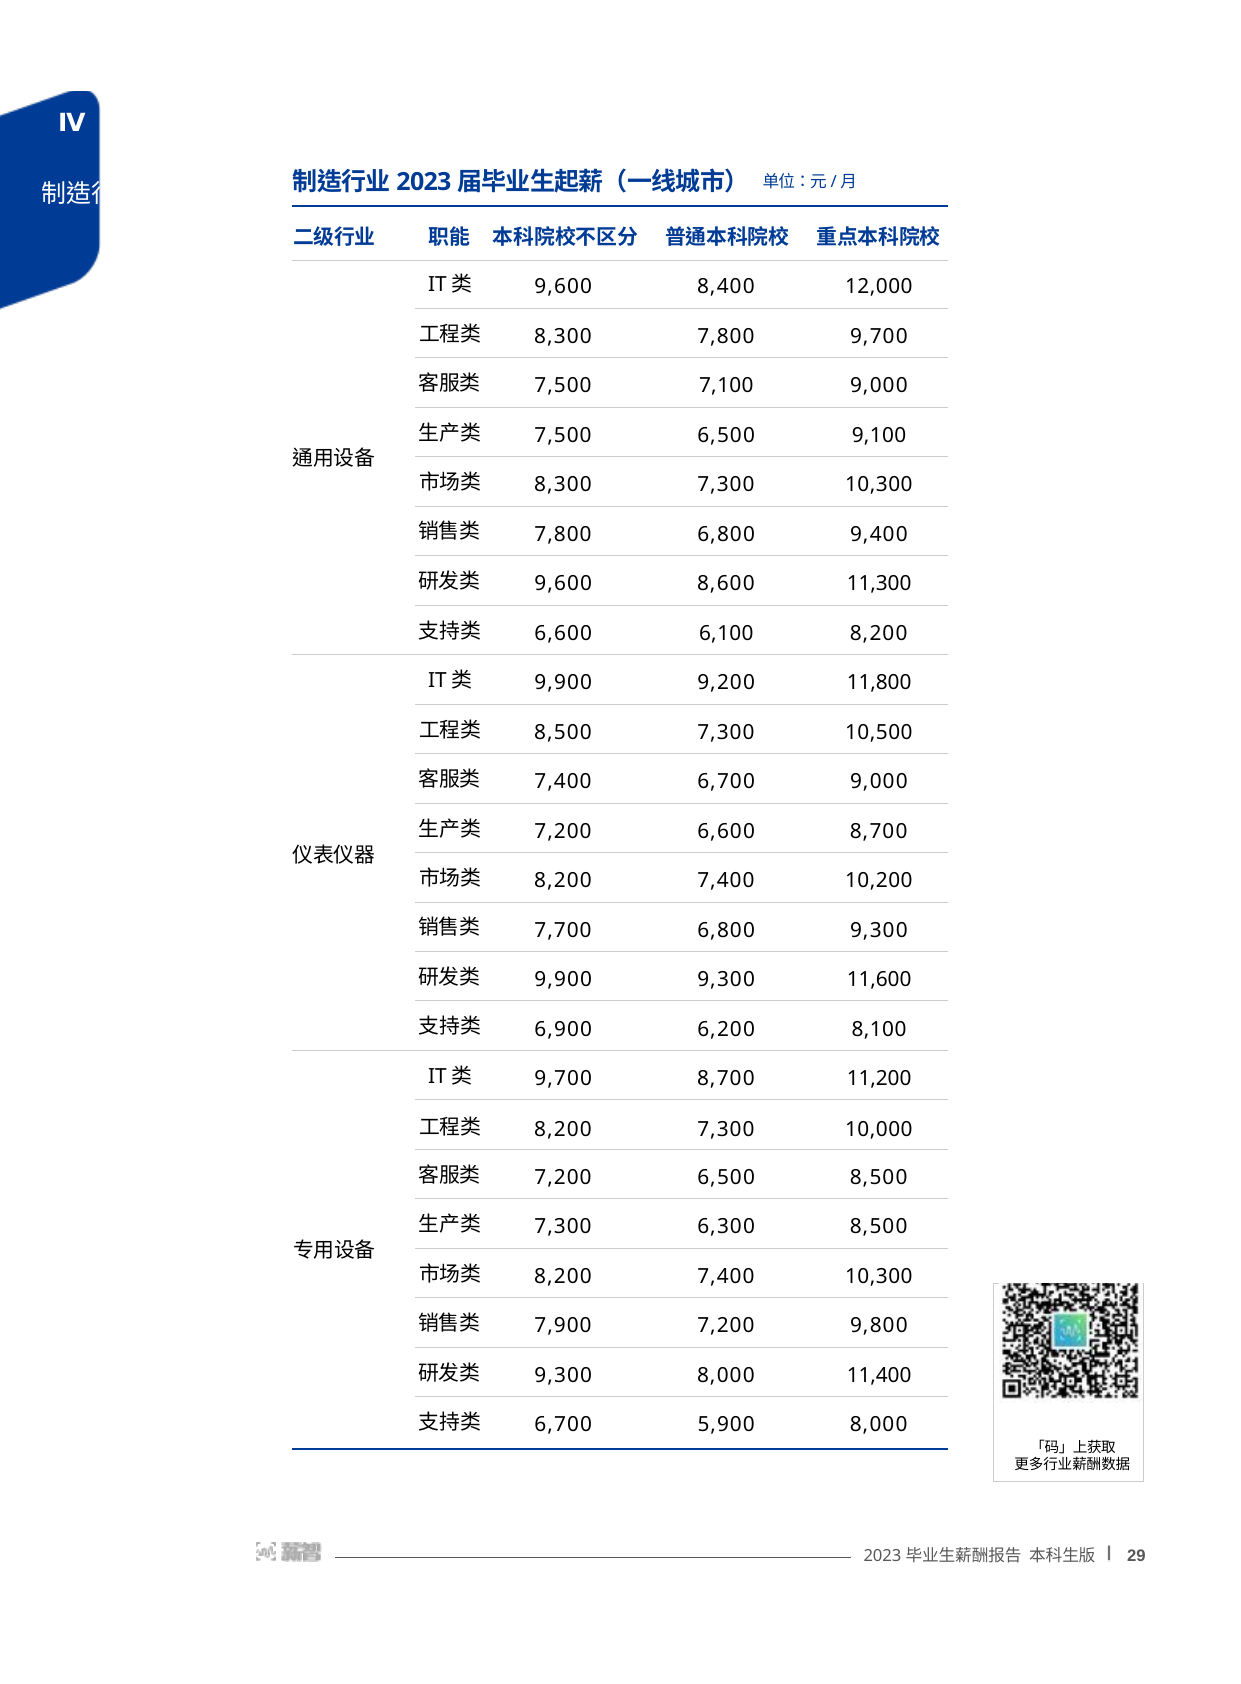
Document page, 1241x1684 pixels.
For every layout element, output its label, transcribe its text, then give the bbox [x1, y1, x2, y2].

table_cell 仪表仪器 [292, 655, 415, 1050]
table_cell 销售类 [415, 903, 486, 951]
table_cell 7,200 [651, 1298, 802, 1347]
table_cell 11,200 [803, 1051, 948, 1099]
table_cell 5,900 [651, 1397, 802, 1448]
table_cell 8,500 [486, 705, 651, 753]
table_cell 8,700 [651, 1051, 802, 1099]
table_cell 8,500 [803, 1150, 948, 1198]
text 制造行业 2023 届毕业生起薪（一线城市） 单位：元 / 月 [293, 171, 1145, 195]
table_cell 支持类 [415, 1001, 486, 1050]
table_cell 6,100 [651, 606, 802, 654]
table_cell 7,900 [486, 1298, 651, 1347]
table_cell 7,400 [651, 1249, 802, 1297]
table_cell 6,800 [651, 507, 802, 555]
table_cell 10,500 [803, 705, 948, 753]
table_cell 6,300 [651, 1199, 802, 1248]
table_header 职能 [415, 207, 486, 260]
table_cell 6,700 [651, 754, 802, 802]
table_cell 9,900 [486, 952, 651, 999]
table_cell 7,300 [651, 1100, 802, 1149]
table_cell 7,100 [651, 358, 802, 407]
table_cell 7,800 [486, 507, 651, 555]
table_cell 9,100 [803, 408, 948, 456]
table_cell 7,500 [486, 408, 651, 456]
table_header 本科院校不区分 [486, 207, 651, 260]
table_cell 8,200 [803, 606, 948, 654]
text 2023 毕业生薪酬报告 本科生版 29 [0, 1544, 1145, 1566]
table_cell 支持类 [415, 1397, 486, 1448]
table_cell 生产类 [415, 804, 486, 852]
table_cell 8,600 [651, 556, 802, 604]
table_cell 销售类 [415, 1298, 486, 1347]
table_cell IT 类 [415, 655, 486, 703]
table_header 重点本科院校 [803, 207, 948, 260]
table_cell 工程类 [415, 705, 486, 753]
table_cell 9,300 [651, 952, 802, 999]
picture [0, 91, 101, 310]
table_cell 7,200 [486, 804, 651, 852]
table_cell 9,600 [486, 556, 651, 604]
table_cell 8,500 [803, 1199, 948, 1248]
picture [998, 1283, 1143, 1403]
table_cell 11,800 [803, 655, 948, 703]
table_cell 专用设备 [292, 1051, 415, 1448]
table_cell 9,800 [803, 1298, 948, 1347]
table_cell 8,000 [803, 1397, 948, 1448]
table_cell 8,200 [486, 1249, 651, 1297]
table_cell 支持类 [415, 606, 486, 654]
table_cell 6,500 [651, 1150, 802, 1198]
table_cell 8,700 [803, 804, 948, 852]
table_cell 9,000 [803, 358, 948, 407]
table_cell 8,300 [486, 309, 651, 357]
table_header 普通本科院校 [651, 207, 802, 260]
table_cell 客服类 [415, 1150, 486, 1198]
table_cell 11,300 [803, 556, 948, 604]
table_cell 生产类 [415, 1199, 486, 1248]
table_cell 8,200 [486, 1100, 651, 1149]
table_cell 7,700 [486, 903, 651, 951]
table_cell 7,200 [486, 1150, 651, 1198]
table_cell 6,800 [651, 903, 802, 951]
table_cell 市场类 [415, 457, 486, 506]
table_cell 9,300 [486, 1348, 651, 1396]
table_cell 10,300 [803, 457, 948, 506]
table_cell 9,400 [803, 507, 948, 555]
table_cell 市场类 [415, 853, 486, 901]
text Ⅳ [58, 111, 1145, 136]
table_cell 工程类 [415, 1100, 486, 1149]
table_cell 9,300 [803, 903, 948, 951]
table_cell 8,200 [486, 853, 651, 901]
table_cell 通用设备 [292, 261, 415, 654]
table_cell 客服类 [415, 358, 486, 407]
table_cell 客服类 [415, 754, 486, 802]
table_cell 7,300 [486, 1199, 651, 1248]
table_header 二级行业 [292, 207, 415, 260]
table_cell 9,700 [486, 1051, 651, 1099]
table_cell 11,600 [803, 952, 948, 999]
table_cell 10,000 [803, 1100, 948, 1149]
table_cell 11,400 [803, 1348, 948, 1396]
table_cell 8,000 [651, 1348, 802, 1396]
table_cell 研发类 [415, 556, 486, 604]
table_cell 9,200 [651, 655, 802, 703]
table_cell 8,100 [803, 1001, 948, 1050]
table_cell 9,000 [803, 754, 948, 802]
picture [1107, 1545, 1111, 1562]
picture [256, 1542, 322, 1562]
table_cell 6,600 [651, 804, 802, 852]
table_cell 7,300 [651, 457, 802, 506]
table_cell 6,200 [651, 1001, 802, 1050]
table_cell 10,300 [803, 1249, 948, 1297]
table_cell 7,300 [651, 705, 802, 753]
table_cell 工程类 [415, 309, 486, 357]
table_cell 9,700 [803, 309, 948, 357]
table_cell 9,900 [486, 655, 651, 703]
table_cell 研发类 [415, 1348, 486, 1396]
table_cell IT 类 [415, 1051, 486, 1099]
table_cell 6,500 [651, 408, 802, 456]
table_cell 市场类 [415, 1249, 486, 1297]
table_cell 7,400 [651, 853, 802, 901]
table_cell 8,400 [651, 261, 802, 308]
table_cell 7,800 [651, 309, 802, 357]
table_cell 9,600 [486, 261, 651, 308]
table_cell 6,900 [486, 1001, 651, 1050]
table_cell 6,600 [486, 606, 651, 654]
table_cell 7,400 [486, 754, 651, 802]
table_cell 10,200 [803, 853, 948, 901]
table_cell 7,500 [486, 358, 651, 407]
table_cell 生产类 [415, 408, 486, 456]
table_cell 8,300 [486, 457, 651, 506]
table_cell IT 类 [415, 261, 486, 308]
table_cell 6,700 [486, 1397, 651, 1448]
table_cell 销售类 [415, 507, 486, 555]
table_cell 12,000 [803, 261, 948, 308]
table_cell 研发类 [415, 952, 486, 999]
